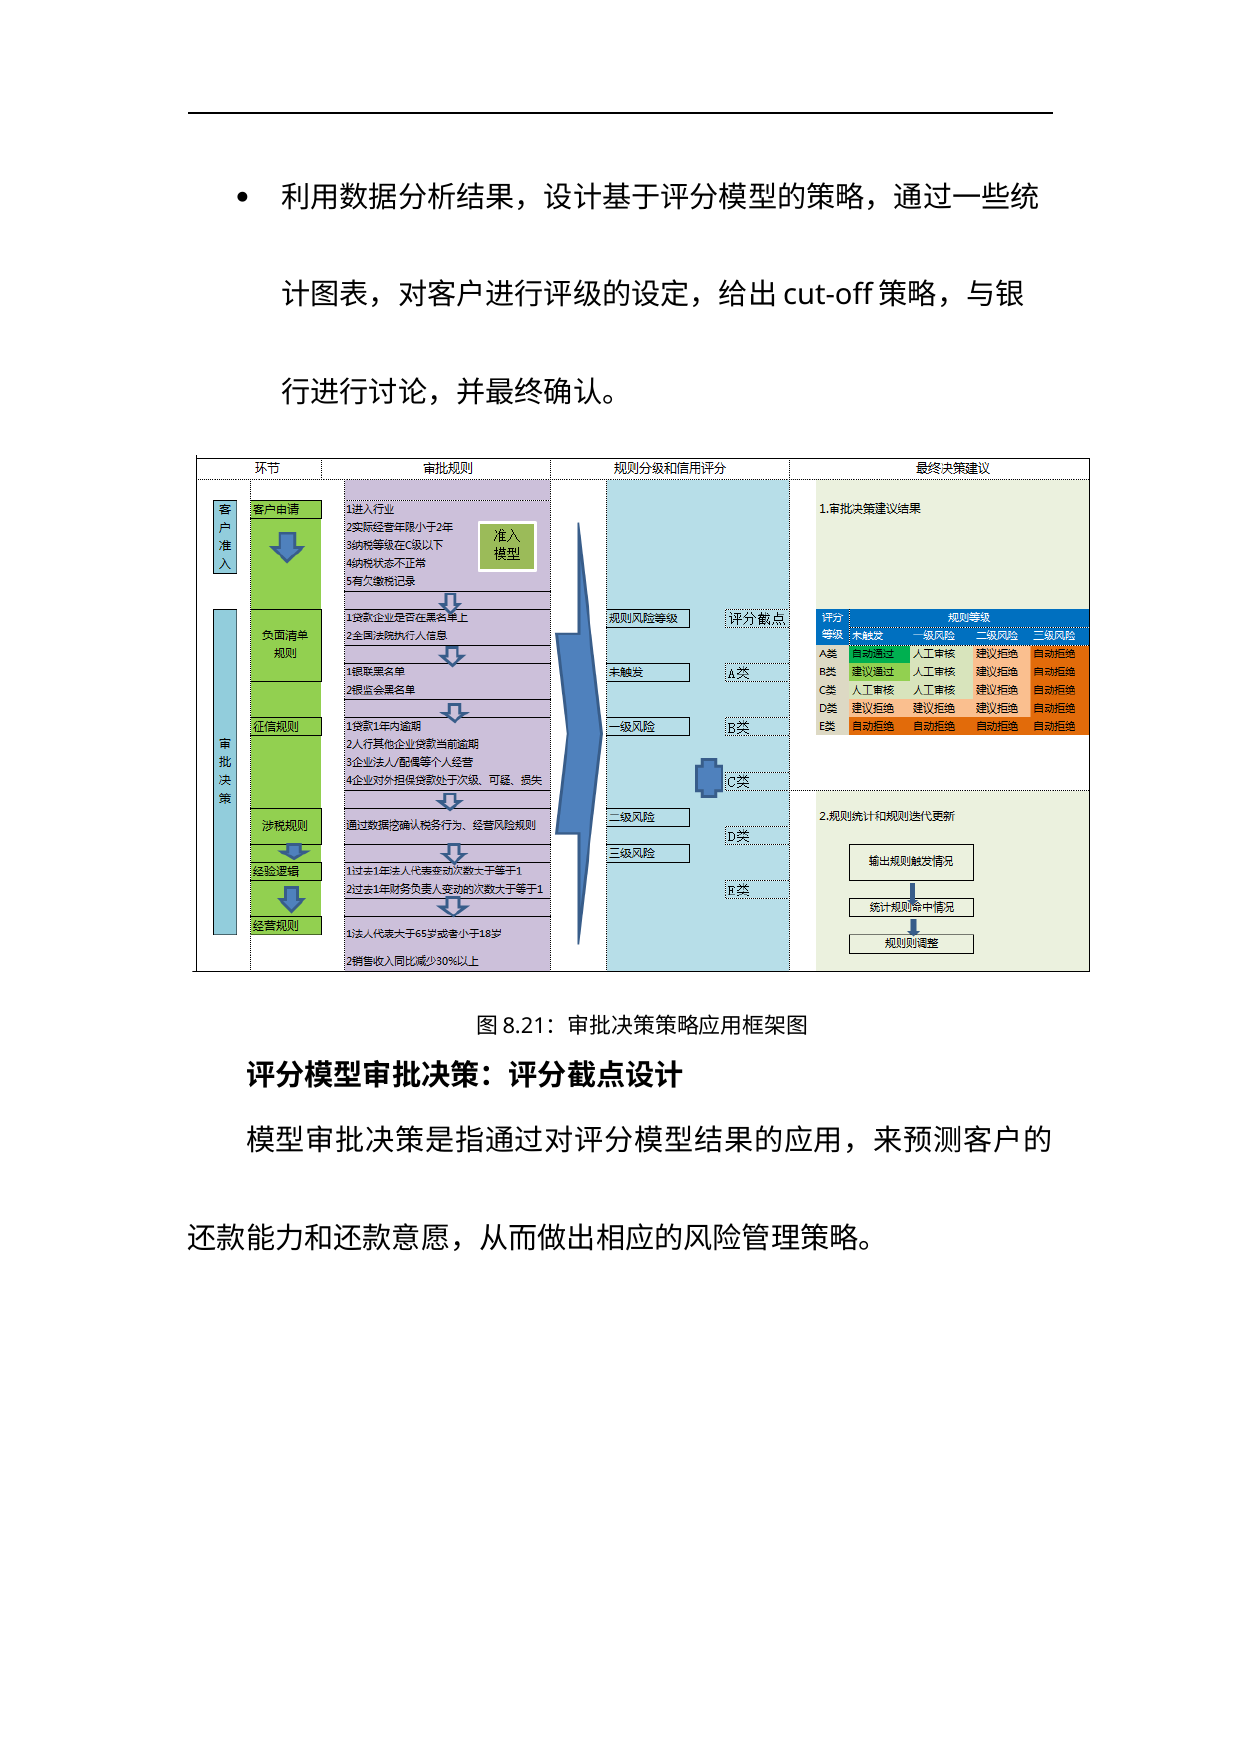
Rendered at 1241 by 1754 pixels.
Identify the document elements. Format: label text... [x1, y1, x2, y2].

text 评分模型审批决策：评分截点设计 [187, 1041, 1053, 1106]
list 模型审批决策是指通过对评分模型结果的应用，来预测客户的还款能力和还款意愿，从而做出相应的风险管理策略。 [187, 1106, 1053, 1268]
list 利用数据分析结果，设计基于评分模型的策略，通过一些统计图表，对客户进行评级的设定，给出cut-off策略，与银行进行讨论，并最终确认。 [237, 162, 1053, 422]
picture [192, 455, 1097, 975]
